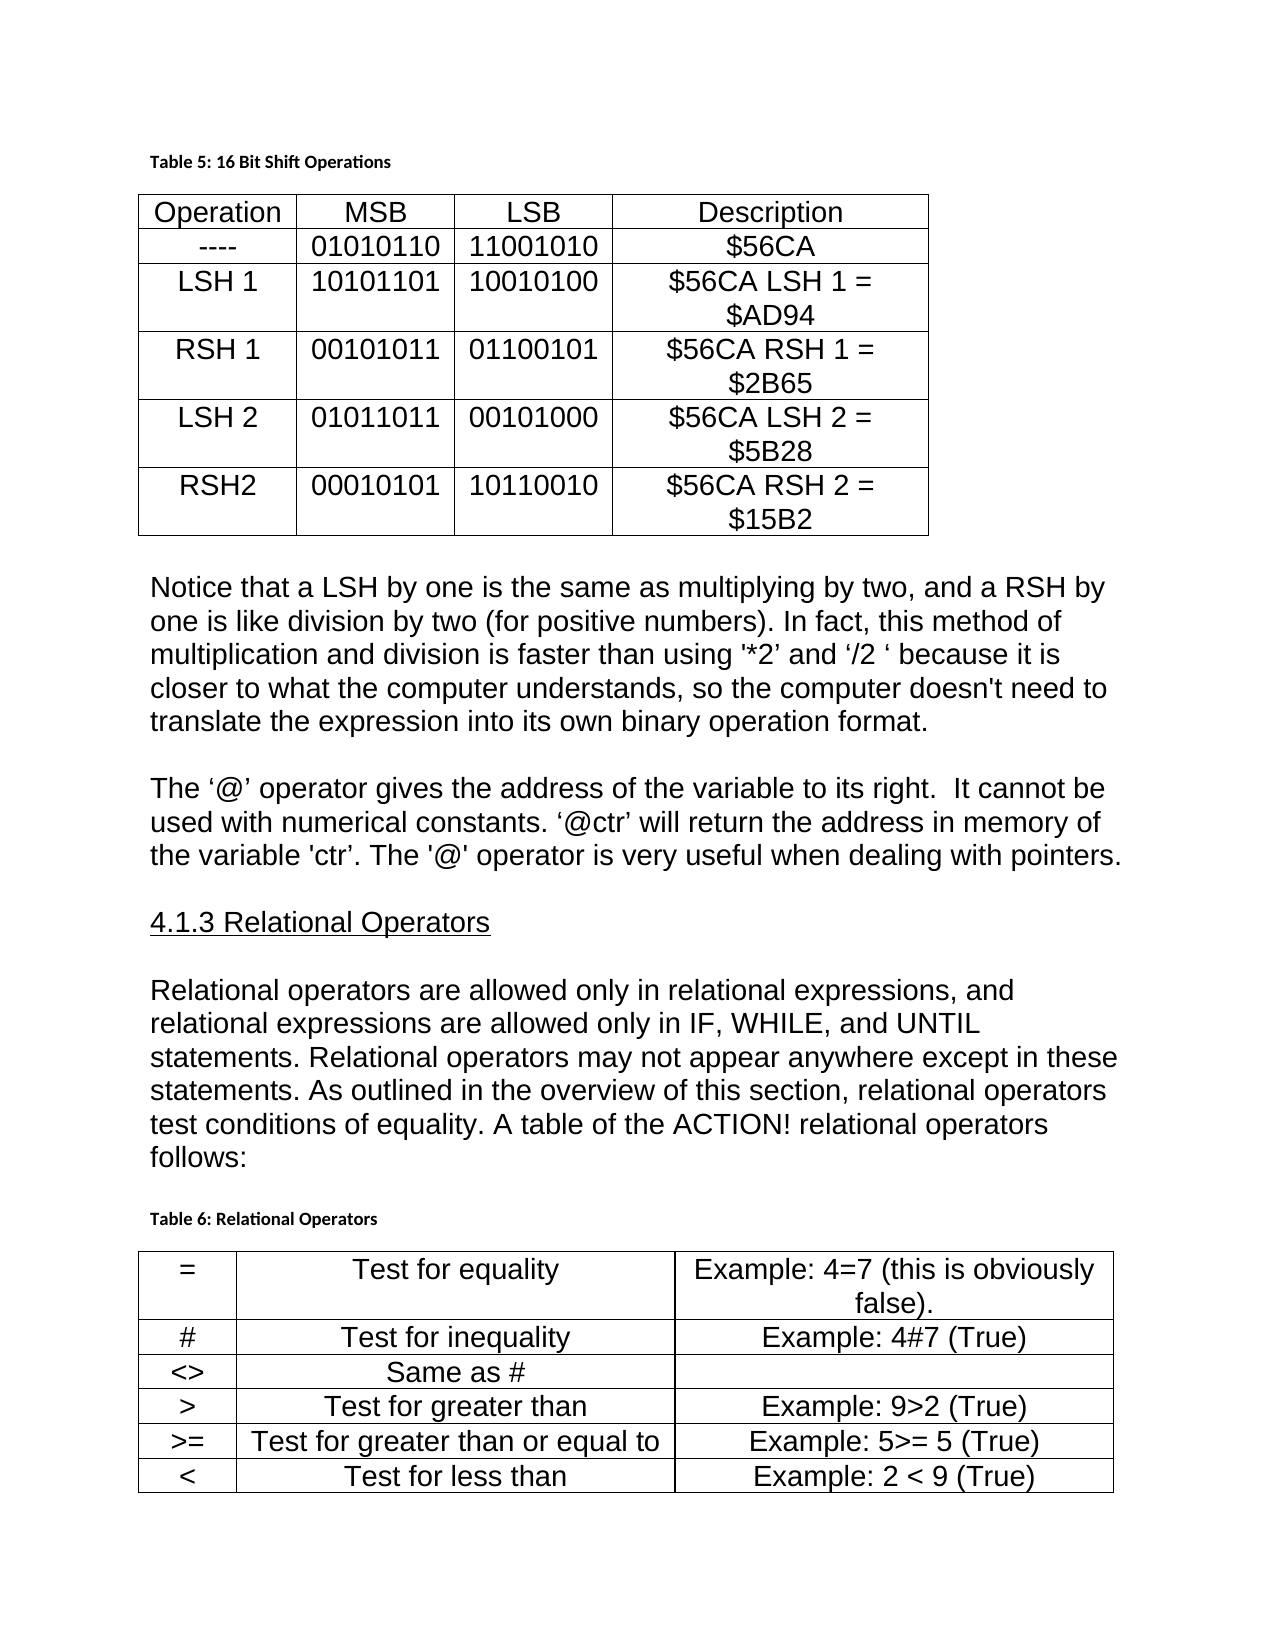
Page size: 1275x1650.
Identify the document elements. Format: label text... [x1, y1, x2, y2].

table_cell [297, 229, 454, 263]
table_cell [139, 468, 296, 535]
text Notice that a LSH by one is the same as multiplying by two, and a RSH by one is like division by two (for positive numbers). In fact, this method of multiplication and division is faster than using '*2’ and ‘/2 ‘ because it is closer to what the computer understands, so the computer doesn't need to translate the expression into its own binary operation format. [150, 570, 1125, 738]
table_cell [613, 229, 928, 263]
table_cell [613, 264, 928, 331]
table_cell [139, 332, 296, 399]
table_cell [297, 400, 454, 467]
text The ‘@’ operator gives the address of the variable to its right. It cannot be used with numerical constants. ‘@ctr’ will return the address in memory of the variable 'ctr’. The '@' operator is very useful when dealing with pointers. [150, 771, 1125, 872]
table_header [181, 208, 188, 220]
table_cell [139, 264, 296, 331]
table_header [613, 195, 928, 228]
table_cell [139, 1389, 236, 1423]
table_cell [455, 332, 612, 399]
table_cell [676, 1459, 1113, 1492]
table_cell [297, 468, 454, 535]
text Relational operators are allowed only in relational expressions, and relational expressions are allowed only in IF, WHILE, and UNTIL statements. Relational operators may not appear anywhere except in these statements. As outlined in the overview of this section, relational operators test conditions of equality. A table of the ACTION! relational operators follows: [150, 972, 1125, 1174]
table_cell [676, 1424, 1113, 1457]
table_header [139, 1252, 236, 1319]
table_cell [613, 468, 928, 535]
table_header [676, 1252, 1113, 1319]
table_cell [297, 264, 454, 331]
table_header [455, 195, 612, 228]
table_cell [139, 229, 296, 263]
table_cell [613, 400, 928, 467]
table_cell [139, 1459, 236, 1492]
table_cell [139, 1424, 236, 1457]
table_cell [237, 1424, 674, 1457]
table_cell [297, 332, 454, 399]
text Table 6: Relational Operators [150, 1207, 1125, 1230]
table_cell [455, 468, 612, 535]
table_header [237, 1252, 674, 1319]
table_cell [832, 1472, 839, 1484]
text Table 5: 16 Bit Shift Operations [150, 150, 1125, 173]
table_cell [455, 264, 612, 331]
text 4.1.3 Relational Operators [150, 905, 1125, 939]
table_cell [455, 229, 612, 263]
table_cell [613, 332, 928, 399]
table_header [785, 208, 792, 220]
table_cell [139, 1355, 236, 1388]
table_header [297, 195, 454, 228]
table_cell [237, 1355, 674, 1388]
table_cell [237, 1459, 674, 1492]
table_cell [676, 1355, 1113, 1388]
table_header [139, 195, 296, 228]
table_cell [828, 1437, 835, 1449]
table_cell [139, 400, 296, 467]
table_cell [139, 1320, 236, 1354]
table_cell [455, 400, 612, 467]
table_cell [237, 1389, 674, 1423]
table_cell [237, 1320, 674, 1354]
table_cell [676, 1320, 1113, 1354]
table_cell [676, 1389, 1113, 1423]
